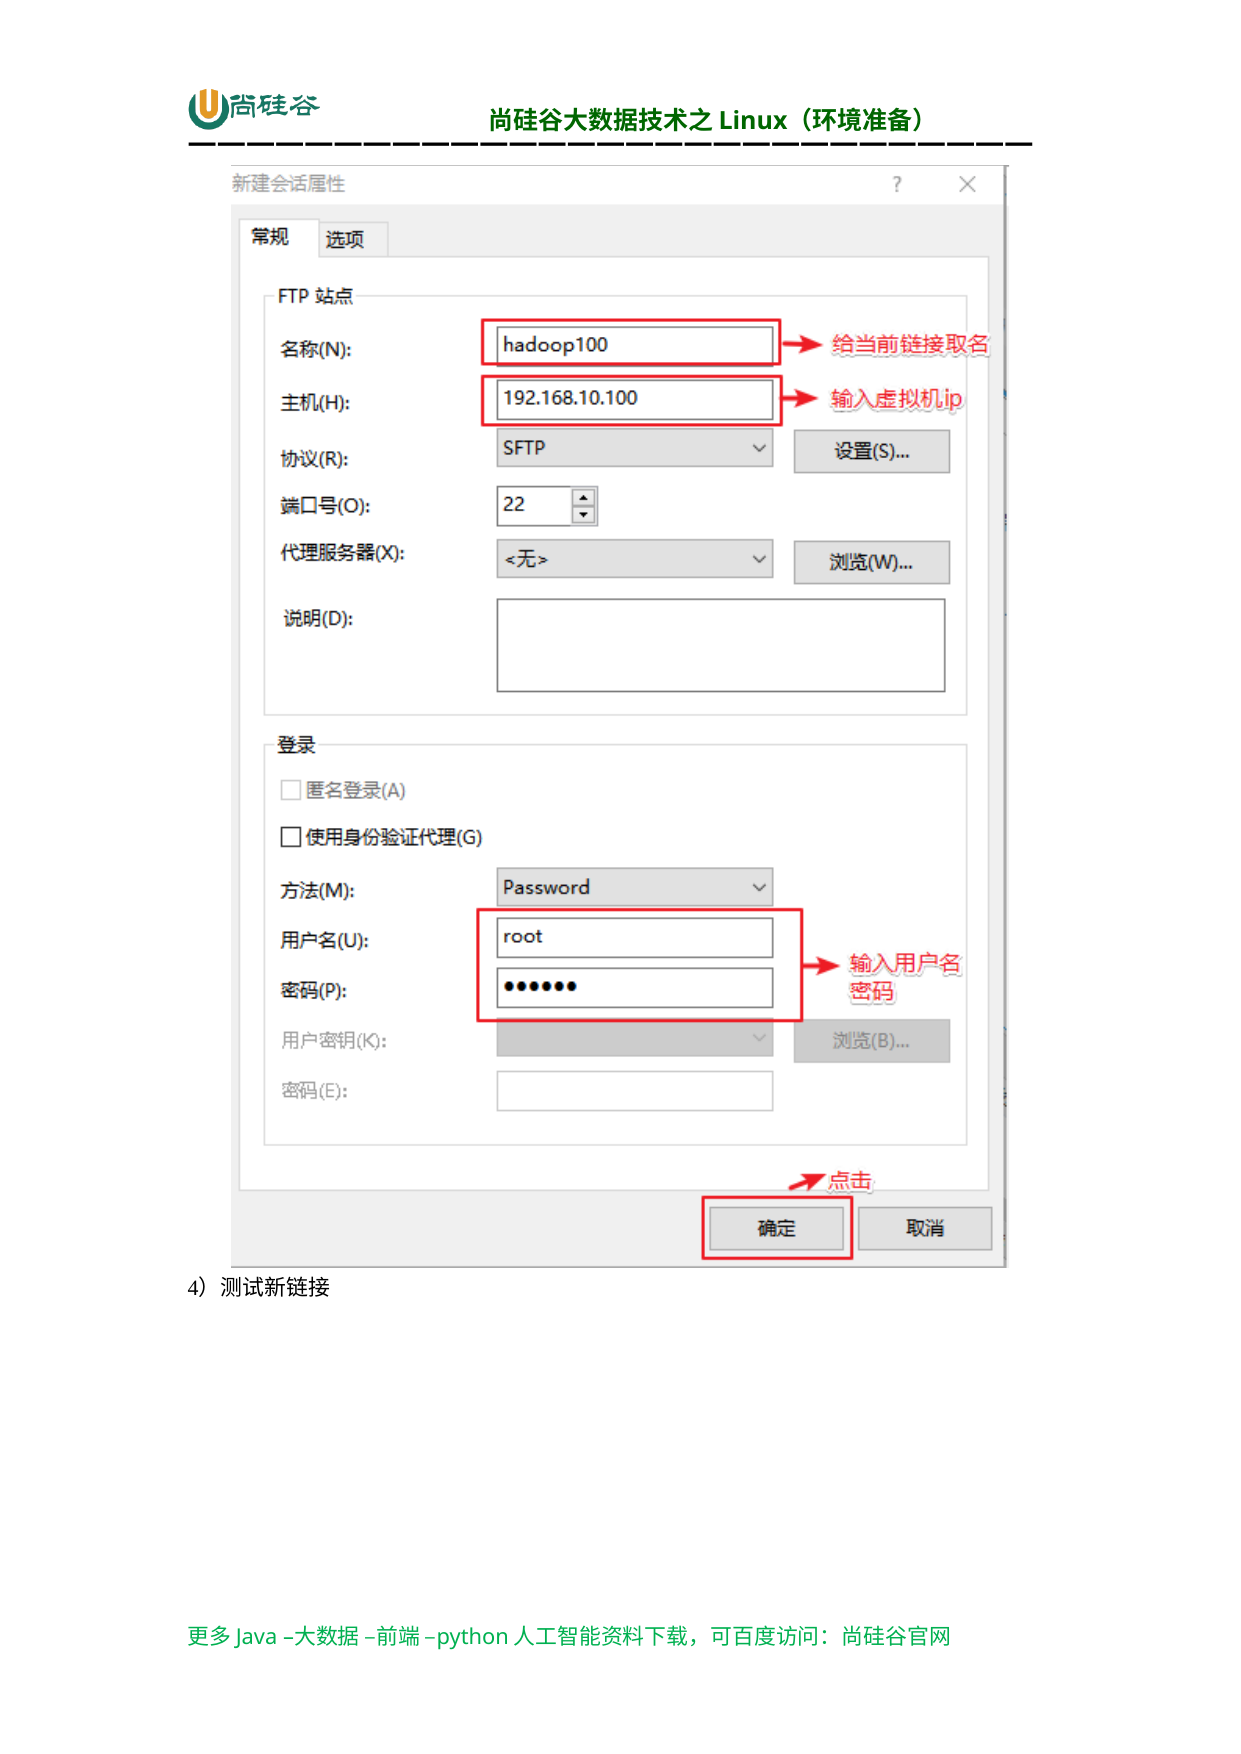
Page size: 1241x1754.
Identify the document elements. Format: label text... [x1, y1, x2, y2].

text 4）测试新链接 [187, 1270, 1053, 1302]
picture [231, 164, 1010, 1268]
picture [187, 88, 320, 130]
